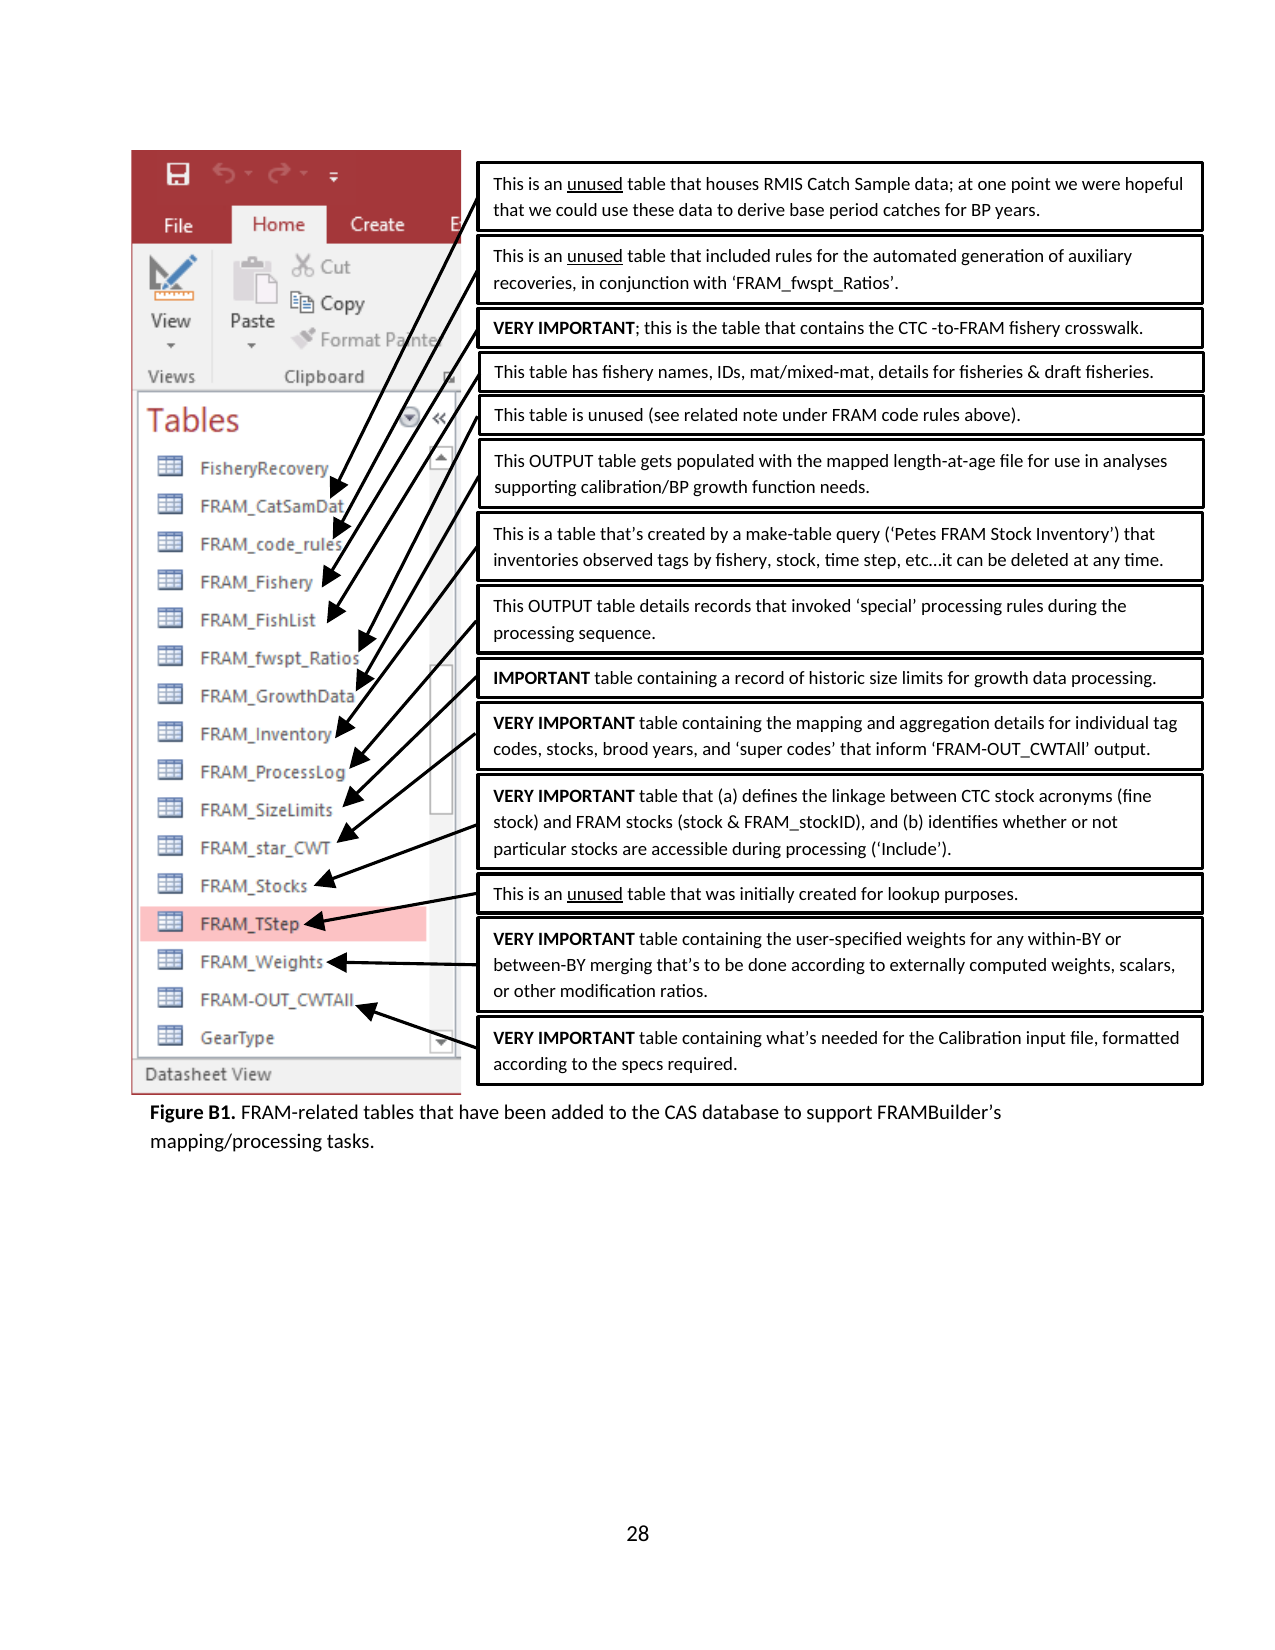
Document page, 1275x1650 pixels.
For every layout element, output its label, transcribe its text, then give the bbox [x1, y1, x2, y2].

text Figure B1. FRAM-related tables that have been added to the CAS database to support FRAMBuilder’s mapping/processing tasks. [150, 1099, 1125, 1154]
picture [131, 150, 462, 1095]
